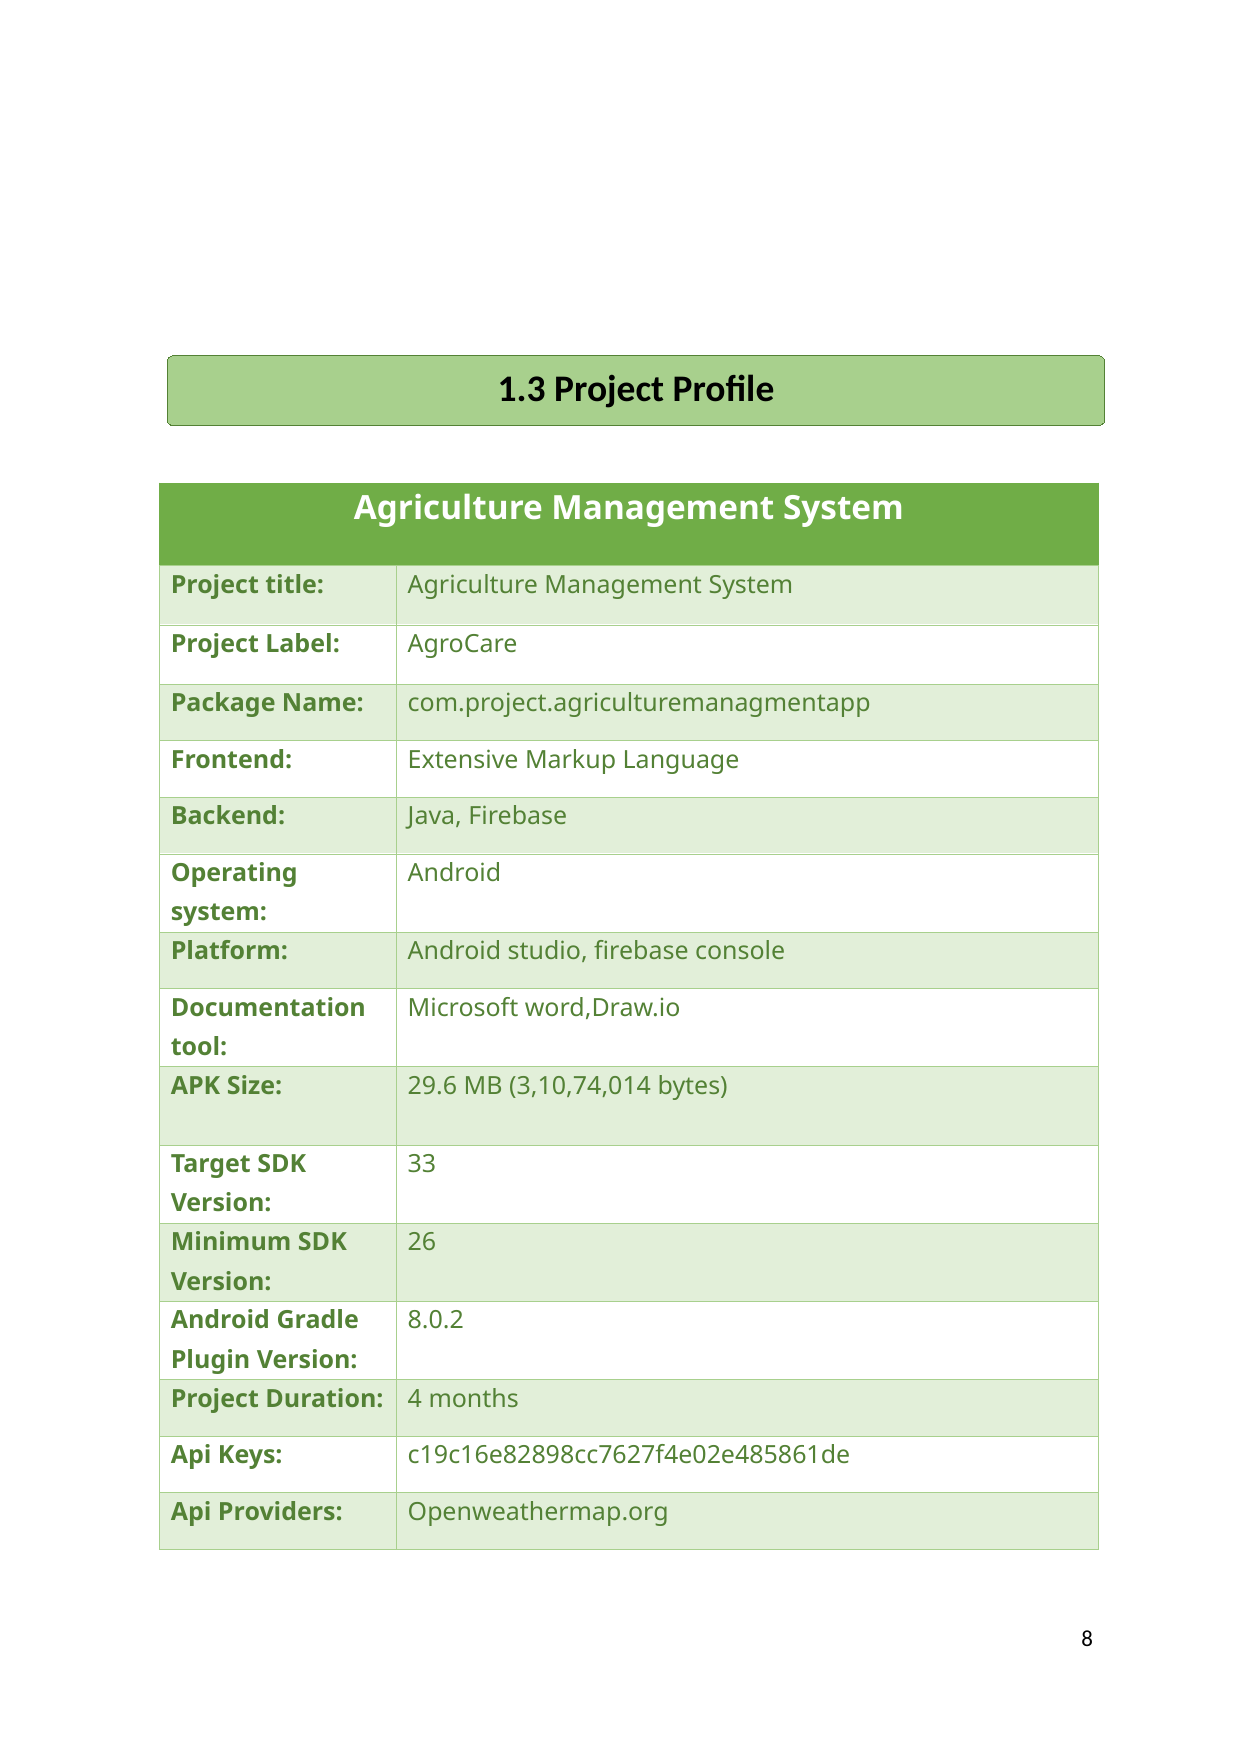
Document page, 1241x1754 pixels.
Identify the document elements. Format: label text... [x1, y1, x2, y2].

table_cell Java, Firebase [397, 798, 1098, 853]
table_cell AgroCare [397, 626, 1098, 684]
table_cell Project title: [160, 566, 396, 624]
table_cell Frontend: [160, 741, 396, 797]
table_cell Project Label: [160, 626, 396, 684]
table_cell Platform: [160, 933, 396, 988]
table_cell 26 [397, 1224, 1098, 1301]
table_cell Backend: [160, 798, 396, 853]
table_cell APK Size: [160, 1067, 396, 1145]
table_cell Openweathermap.org [397, 1493, 1098, 1549]
table_cell Documentation tool: [160, 989, 396, 1066]
table_cell Api Providers: [160, 1493, 396, 1549]
table_cell Operating system: [160, 855, 396, 932]
table_cell Extensive Markup Language [397, 741, 1098, 797]
table_cell c19c16e82898cc7627f4e02e485861de [397, 1437, 1098, 1492]
table_cell 8.0.2 [397, 1302, 1098, 1379]
table_cell Agriculture Management System [397, 566, 1098, 624]
table_cell Minimum SDK Version: [160, 1224, 396, 1301]
table_cell 4 months [397, 1380, 1098, 1436]
table_cell Microsoft word,Draw.io [397, 989, 1098, 1066]
table_cell 33 [397, 1146, 1098, 1223]
table_cell Android Gradle Plugin Version: [160, 1302, 396, 1379]
table_cell 29.6 MB (3,10,74,014 bytes) [397, 1067, 1098, 1145]
table_cell Android [397, 855, 1098, 932]
table_cell Api Keys: [160, 1437, 396, 1492]
table_header Agriculture Management System [160, 484, 1098, 565]
table_cell com.project.agriculturemanagmentapp [397, 685, 1098, 740]
table_cell Target SDK Version: [160, 1146, 396, 1223]
table_cell Project Duration: [160, 1380, 396, 1436]
table_cell Package Name: [160, 685, 396, 740]
table_cell Android studio, firebase console [397, 933, 1098, 988]
